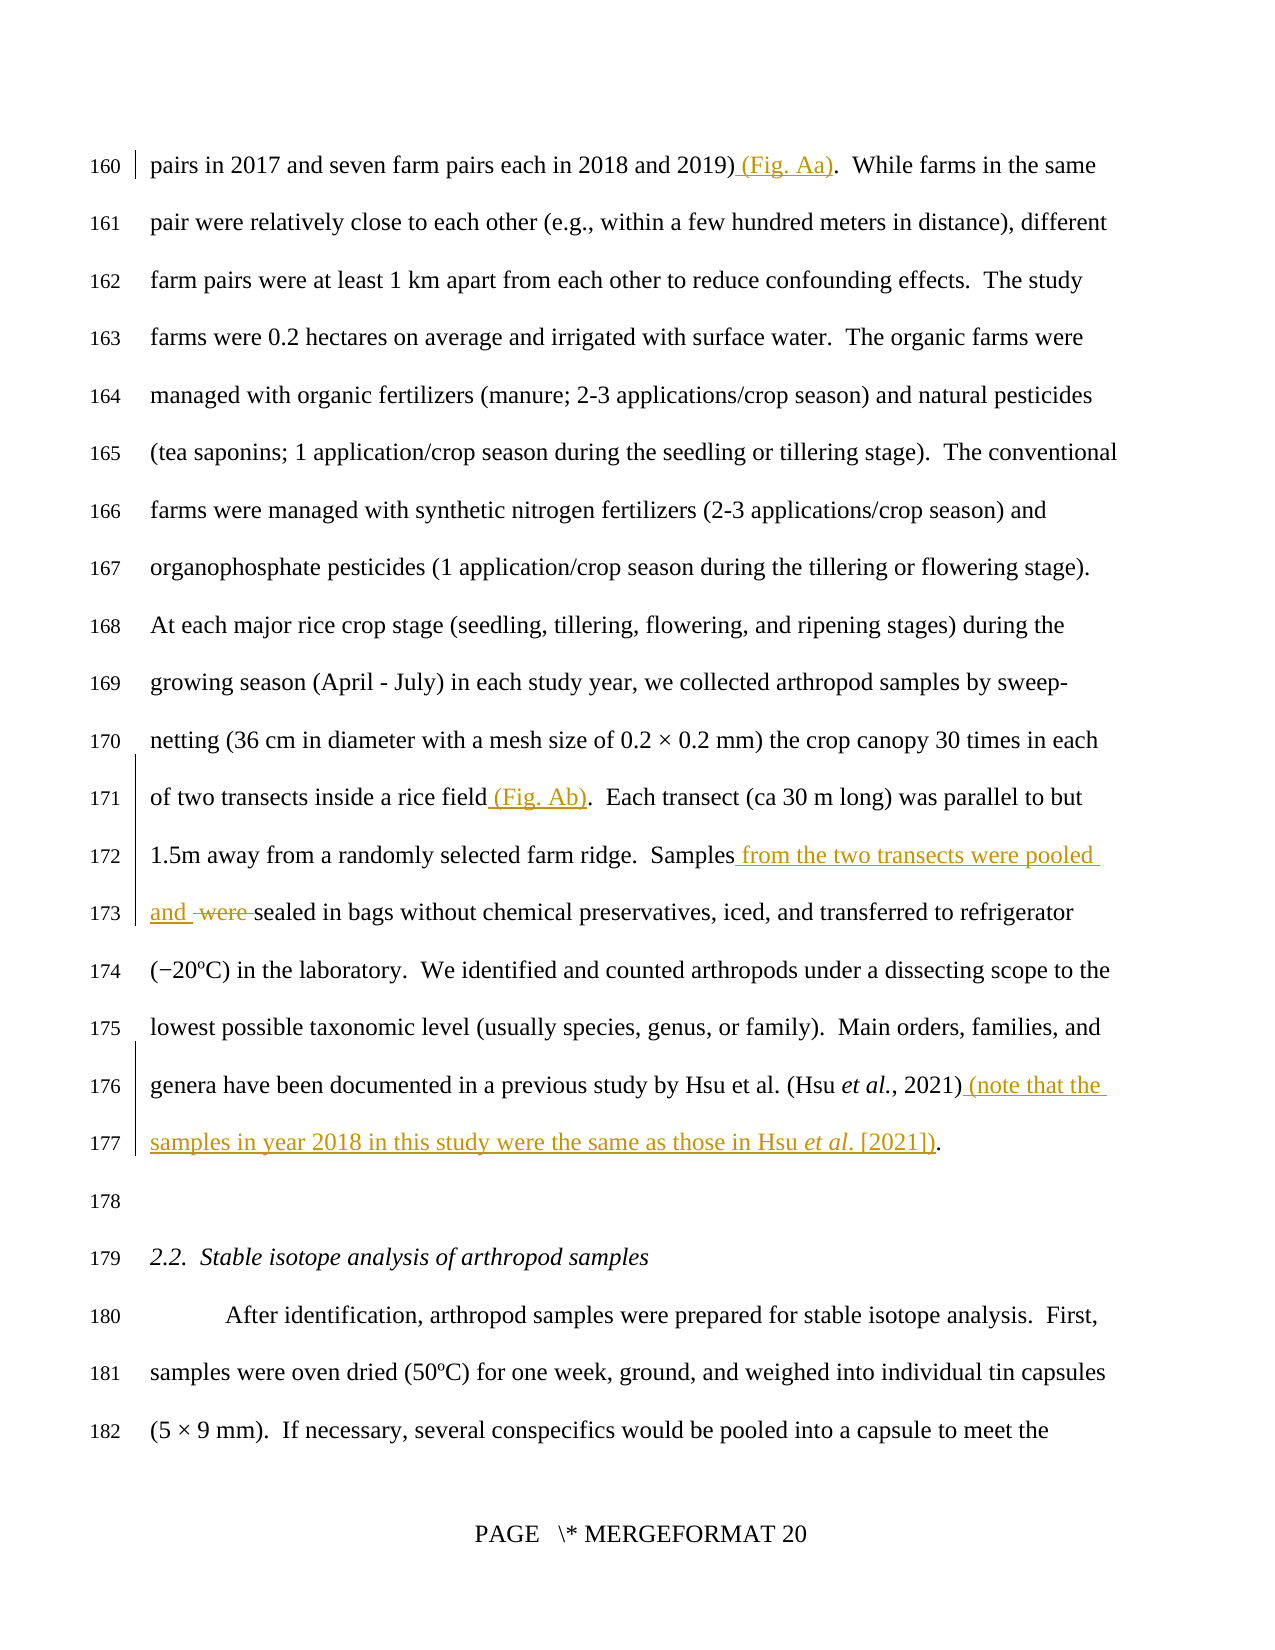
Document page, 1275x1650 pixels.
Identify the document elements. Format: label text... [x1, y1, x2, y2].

list 2.2. Stable isotope analysis of arthropod samples [150, 1242, 1125, 1271]
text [150, 150, 1125, 1156]
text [150, 1300, 1125, 1444]
